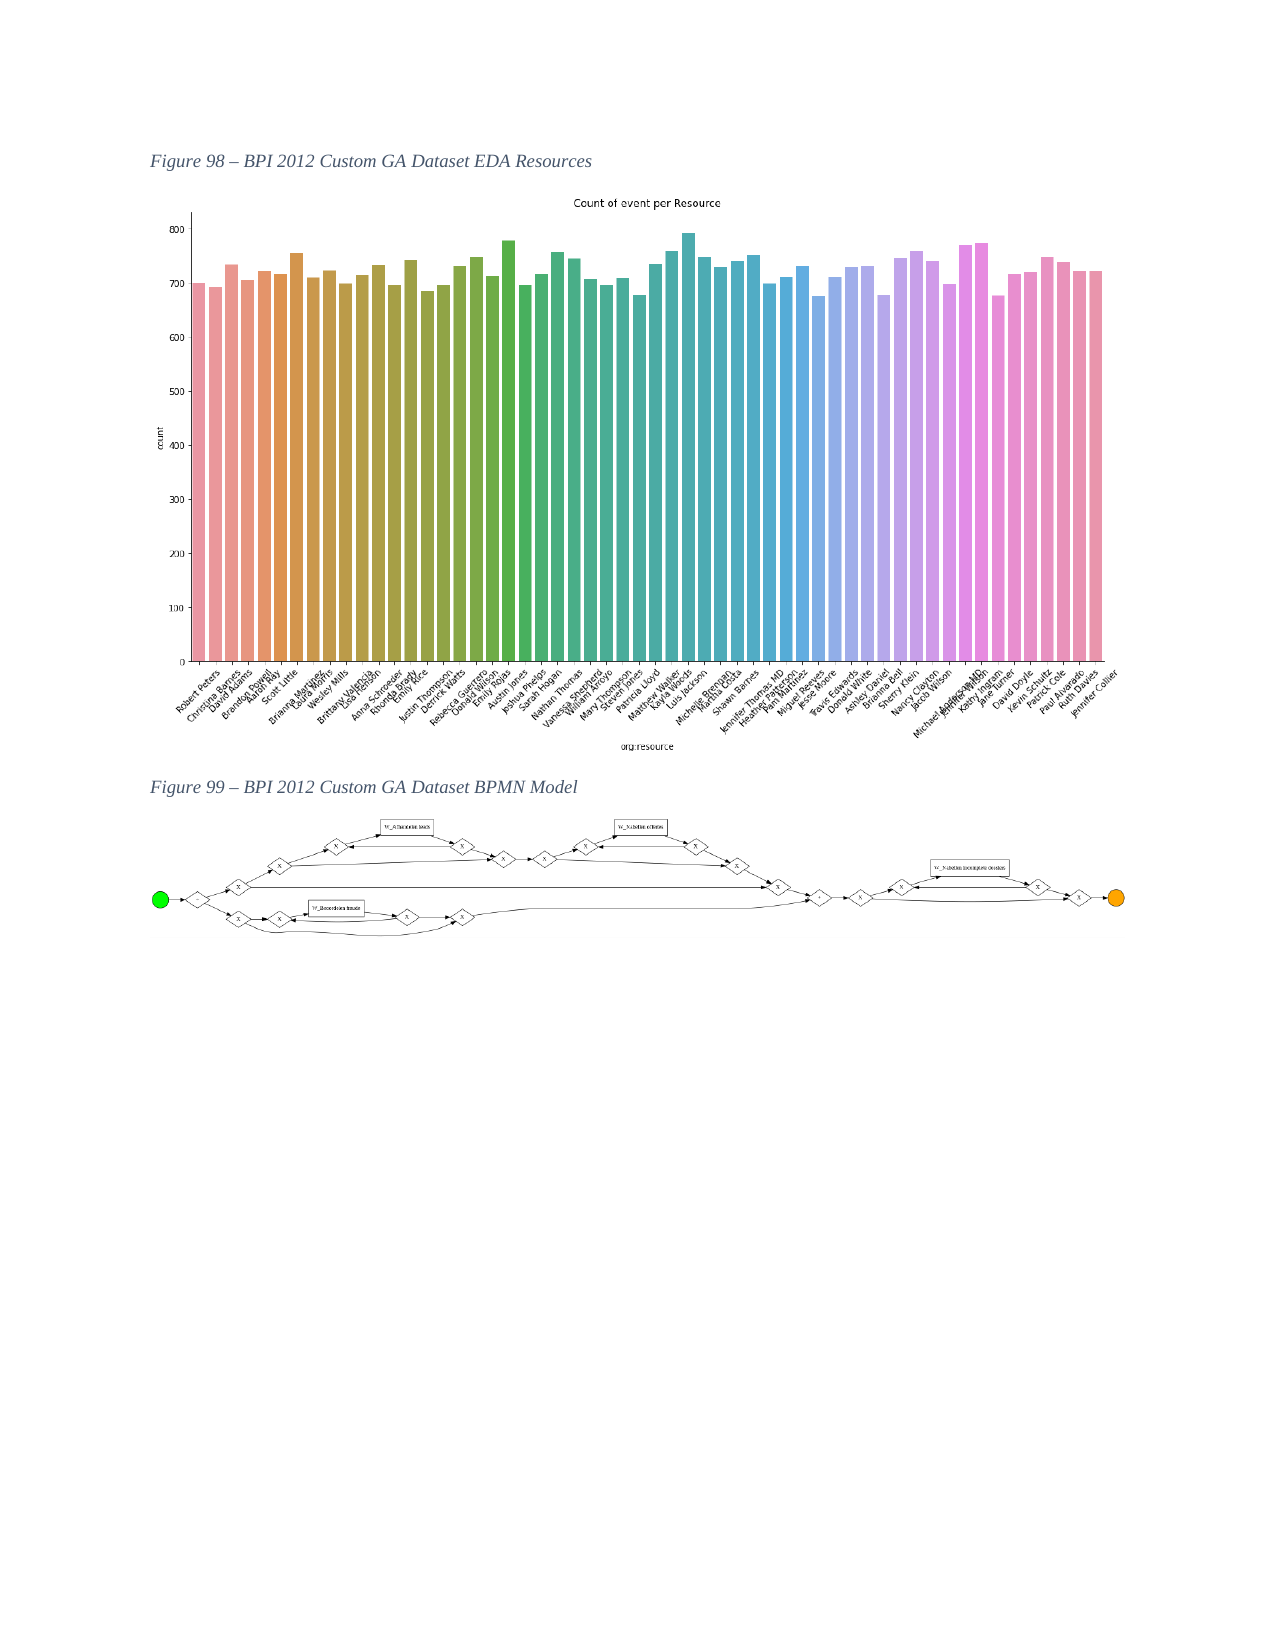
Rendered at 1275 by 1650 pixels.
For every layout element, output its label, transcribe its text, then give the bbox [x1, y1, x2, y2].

picture [150, 818, 1125, 938]
picture [150, 192, 1125, 757]
